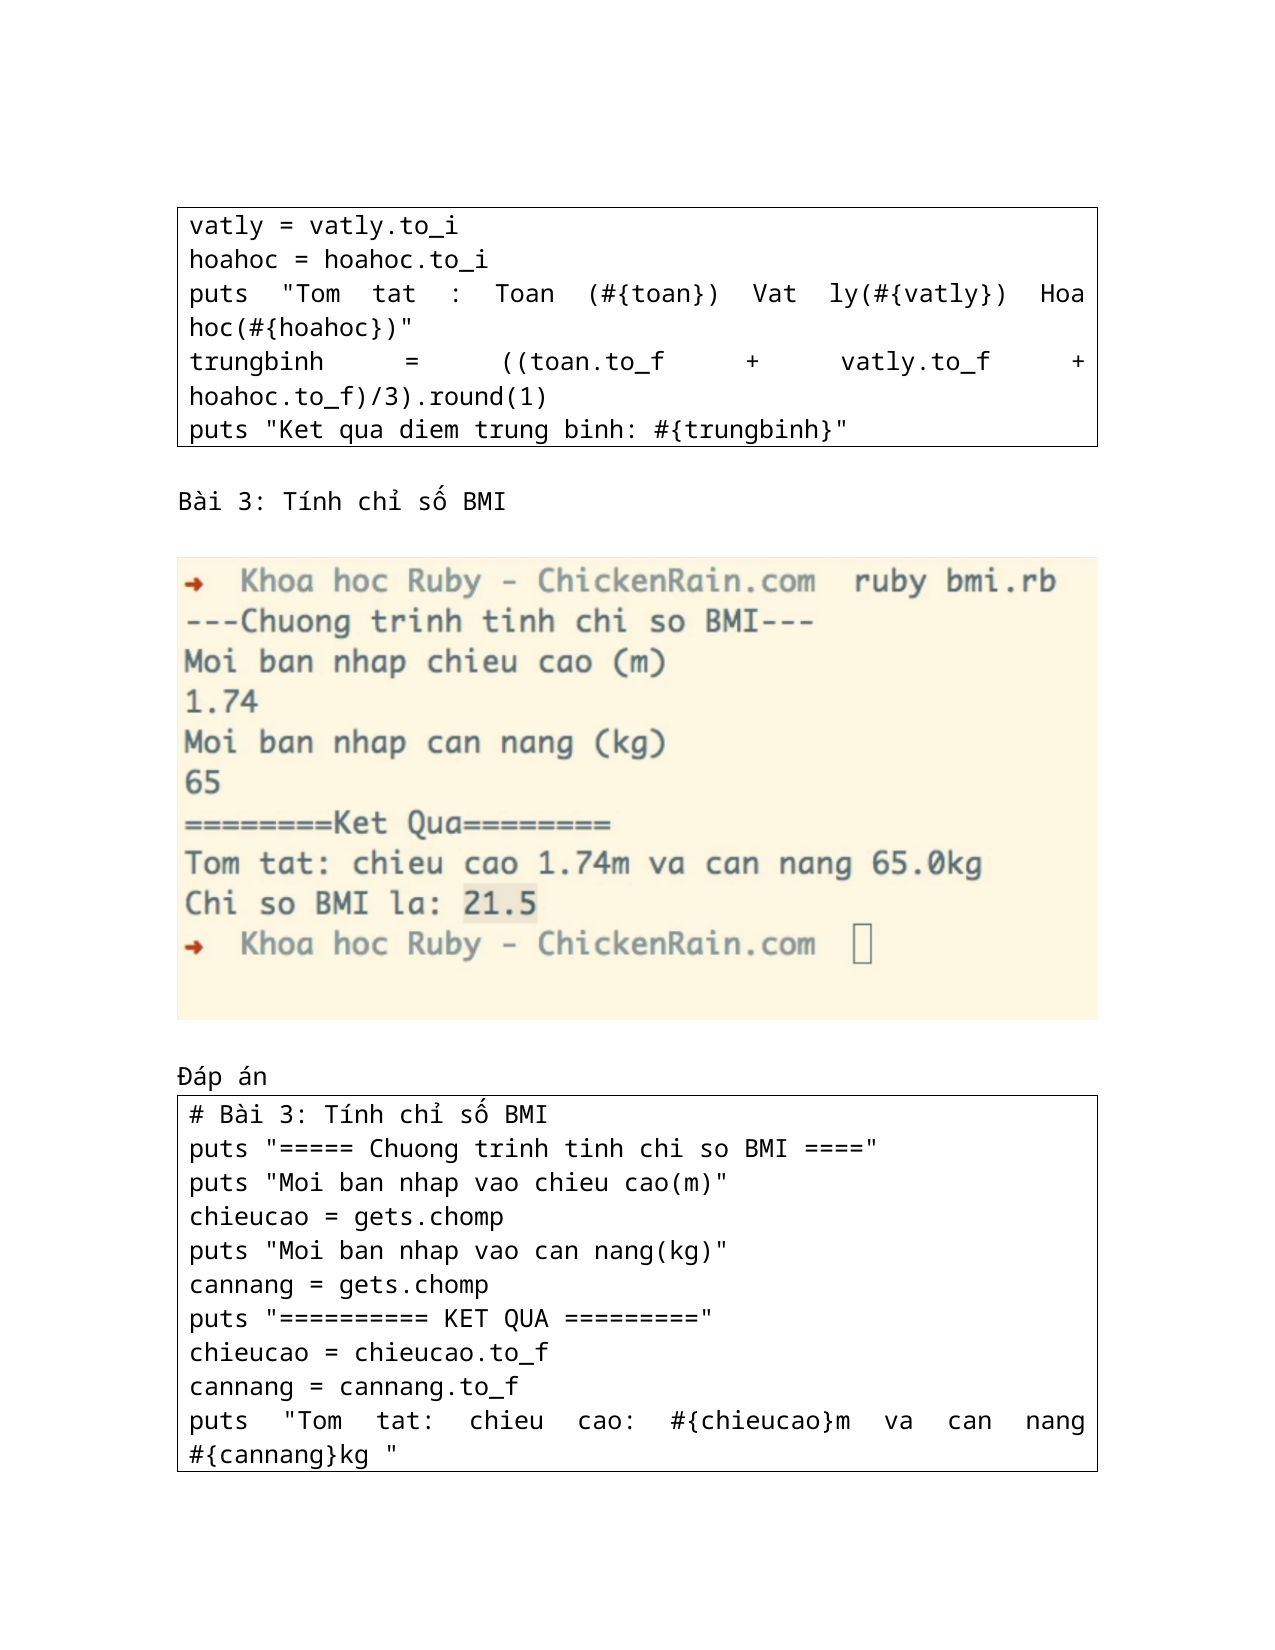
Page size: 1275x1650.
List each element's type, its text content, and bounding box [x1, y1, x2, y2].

picture [177, 557, 1098, 1020]
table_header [178, 1096, 1097, 1471]
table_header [178, 208, 1097, 446]
text Bài 3: Tính chỉ số BMI [177, 484, 1098, 518]
text Đáp án [177, 1058, 1098, 1092]
